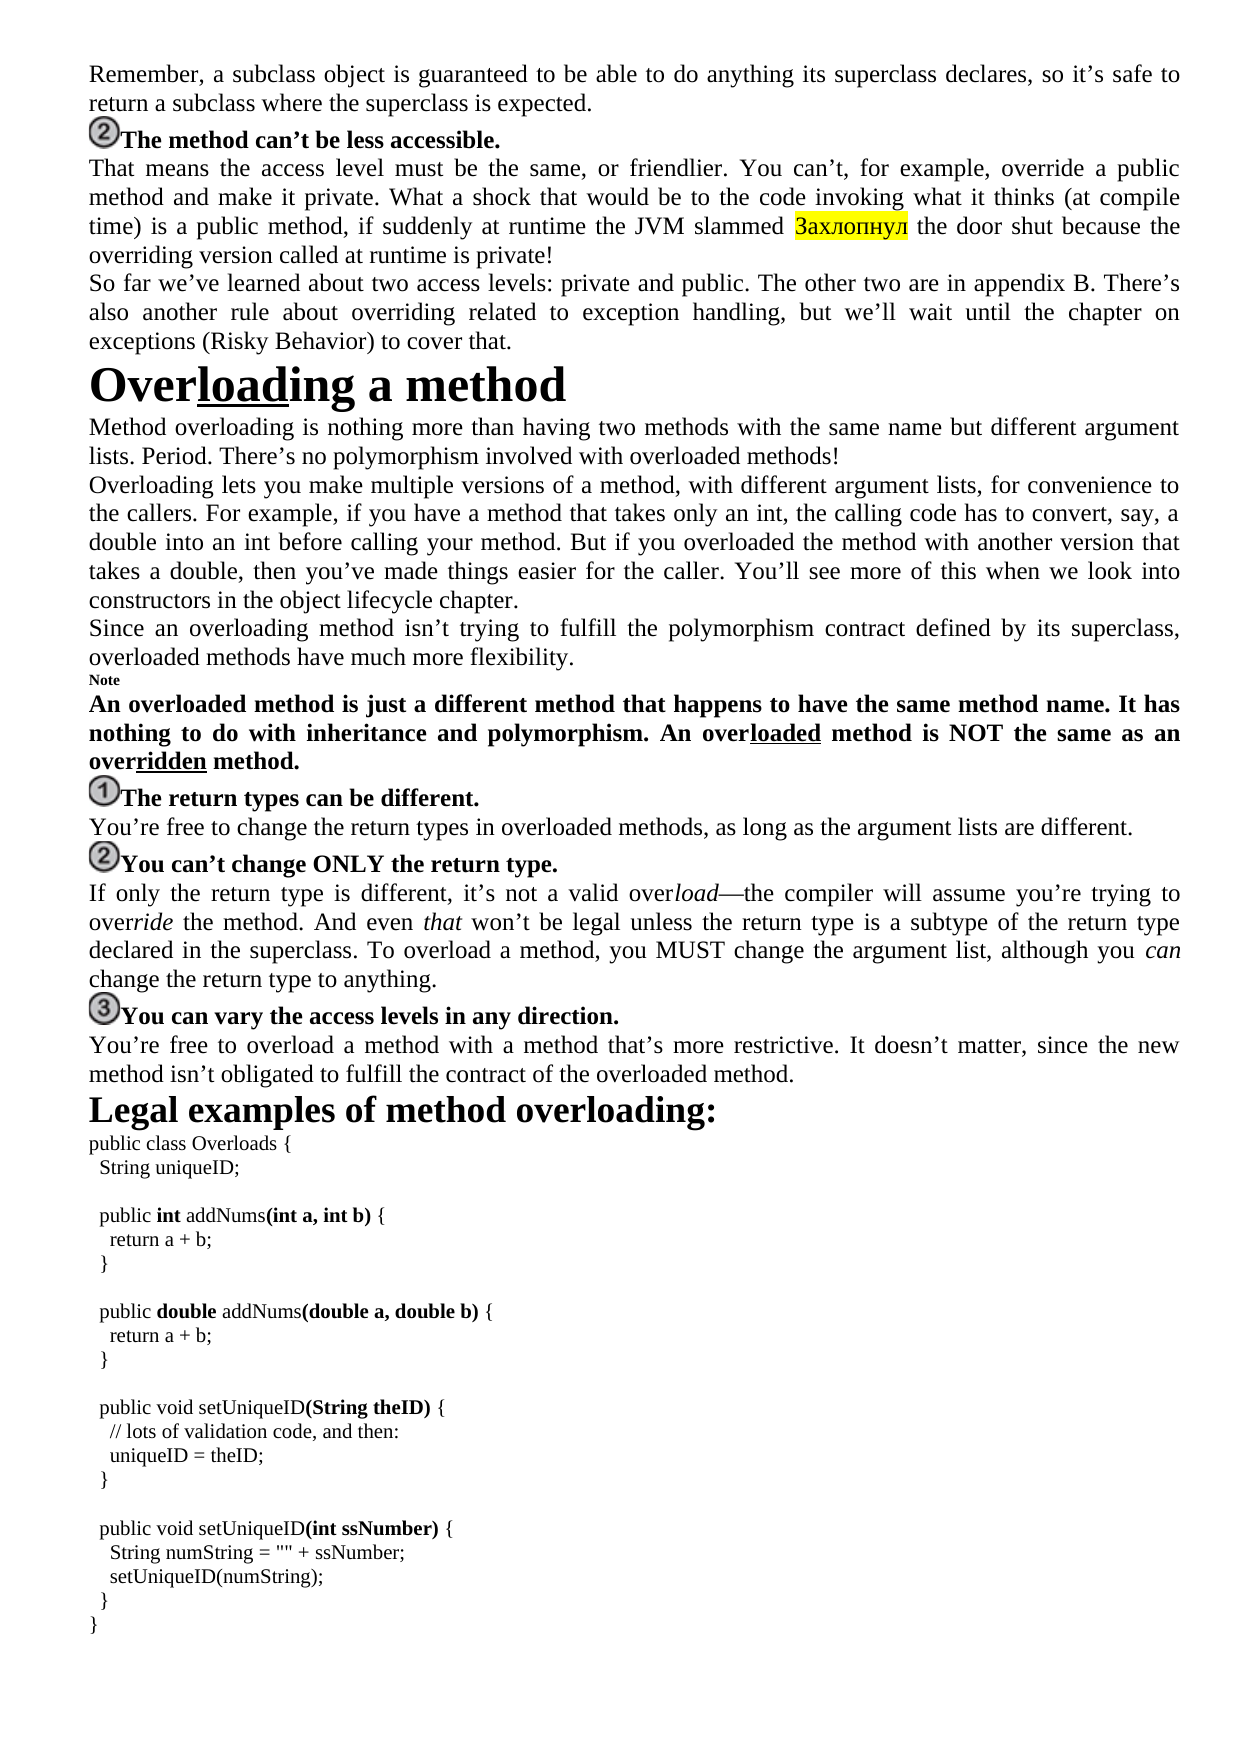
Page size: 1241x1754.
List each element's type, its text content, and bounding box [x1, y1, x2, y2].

text return a + b; [89, 1323, 1181, 1347]
text // lots of validation code, and then: [89, 1419, 1181, 1443]
text uniqueID = theID; [89, 1443, 1181, 1467]
text } [89, 1588, 1181, 1612]
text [89, 59, 1181, 117]
text You can’t change ONLY the return type. [89, 841, 1181, 878]
picture [88, 992, 121, 1025]
text public void setUniqueID(String theID) { [89, 1395, 1181, 1419]
text You’re free to change the return types in overloaded methods, as long as the argument lists are different. [89, 812, 1181, 841]
text String numString = "" + ssNumber; [89, 1539, 1181, 1564]
text setUniqueID(numString); [89, 1564, 1181, 1588]
text } [89, 1347, 1181, 1371]
text } [89, 1467, 1181, 1491]
text If only the return type is different, it’s not a valid overload—the compiler will assume you’re trying to override the method. And even that won’t be legal unless the return type is a subtype of the return type declared in the superclass. To overload a method, you MUST change the argument list, although you can change the return type to anything. [89, 878, 1181, 993]
text Method overloading is nothing more than having two methods with the same name but different argument lists. Period. There’s no polymorphism involved with overloaded methods! [89, 412, 1181, 470]
text public int addNums(int a, int b) { [89, 1203, 1181, 1227]
text Since an overloading method isn’t trying to fulfill the polymorphism contract defined by its superclass, overloaded methods have much more flexibility. [89, 613, 1181, 671]
text You can vary the access levels in any direction. [89, 993, 1181, 1030]
picture [88, 841, 121, 873]
text } [89, 1251, 1181, 1275]
text The return types can be different. [89, 775, 1181, 812]
text So far we’ve learned about two access levels: private and public. The other two are in appendix B. There’s also another rule about overriding related to exception handling, but we’ll wait until the chapter on exceptions (Risky Behavior) to cover that. [89, 268, 1181, 355]
text String uniqueID; [89, 1154, 1181, 1179]
picture [88, 116, 121, 149]
text Overloading a method [89, 355, 1181, 412]
text An overloaded method is just a different method that happens to have the same method name. It has nothing to do with inheritance and polymorphism. An overloaded method is NOT the same as an overridden method. [89, 689, 1181, 775]
text public void setUniqueID(int ssNumber) { [89, 1516, 1181, 1539]
text You’re free to overload a method with a method that’s more restrictive. It doesn’t matter, since the new method isn’t obligated to fulfill the contract of the overloaded method. [89, 1030, 1181, 1087]
text public class Overloads { [89, 1131, 1181, 1154]
text Overloading lets you make multiple versions of a method, with different argument lists, for convenience to the callers. For example, if you have a method that takes only an int, the calling code has to convert, say, a double into an int before calling your method. But if you overloaded the method with another version that takes a double, then you’ve made things easier for the caller. You’ll see more of this when we look into constructors in the object lifecycle chapter. [89, 470, 1181, 613]
text } [89, 1612, 1181, 1636]
picture [88, 775, 121, 807]
text Legal examples of method overloading: [89, 1087, 1181, 1131]
text The method can’t be less accessible. [89, 117, 1181, 153]
text return a + b; [89, 1227, 1181, 1251]
text Note [89, 671, 1181, 689]
text public double addNums(double a, double b) { [89, 1299, 1181, 1323]
text That means the access level must be the same, or friendlier. You can’t, for example, override a public method and make it private. What a shock that would be to the code invoking what it thinks (at compile time) is a public method, if suddenly at runtime the JVM slammed Захлопнул the door shut because the overriding version called at runtime is private! [89, 153, 1181, 268]
